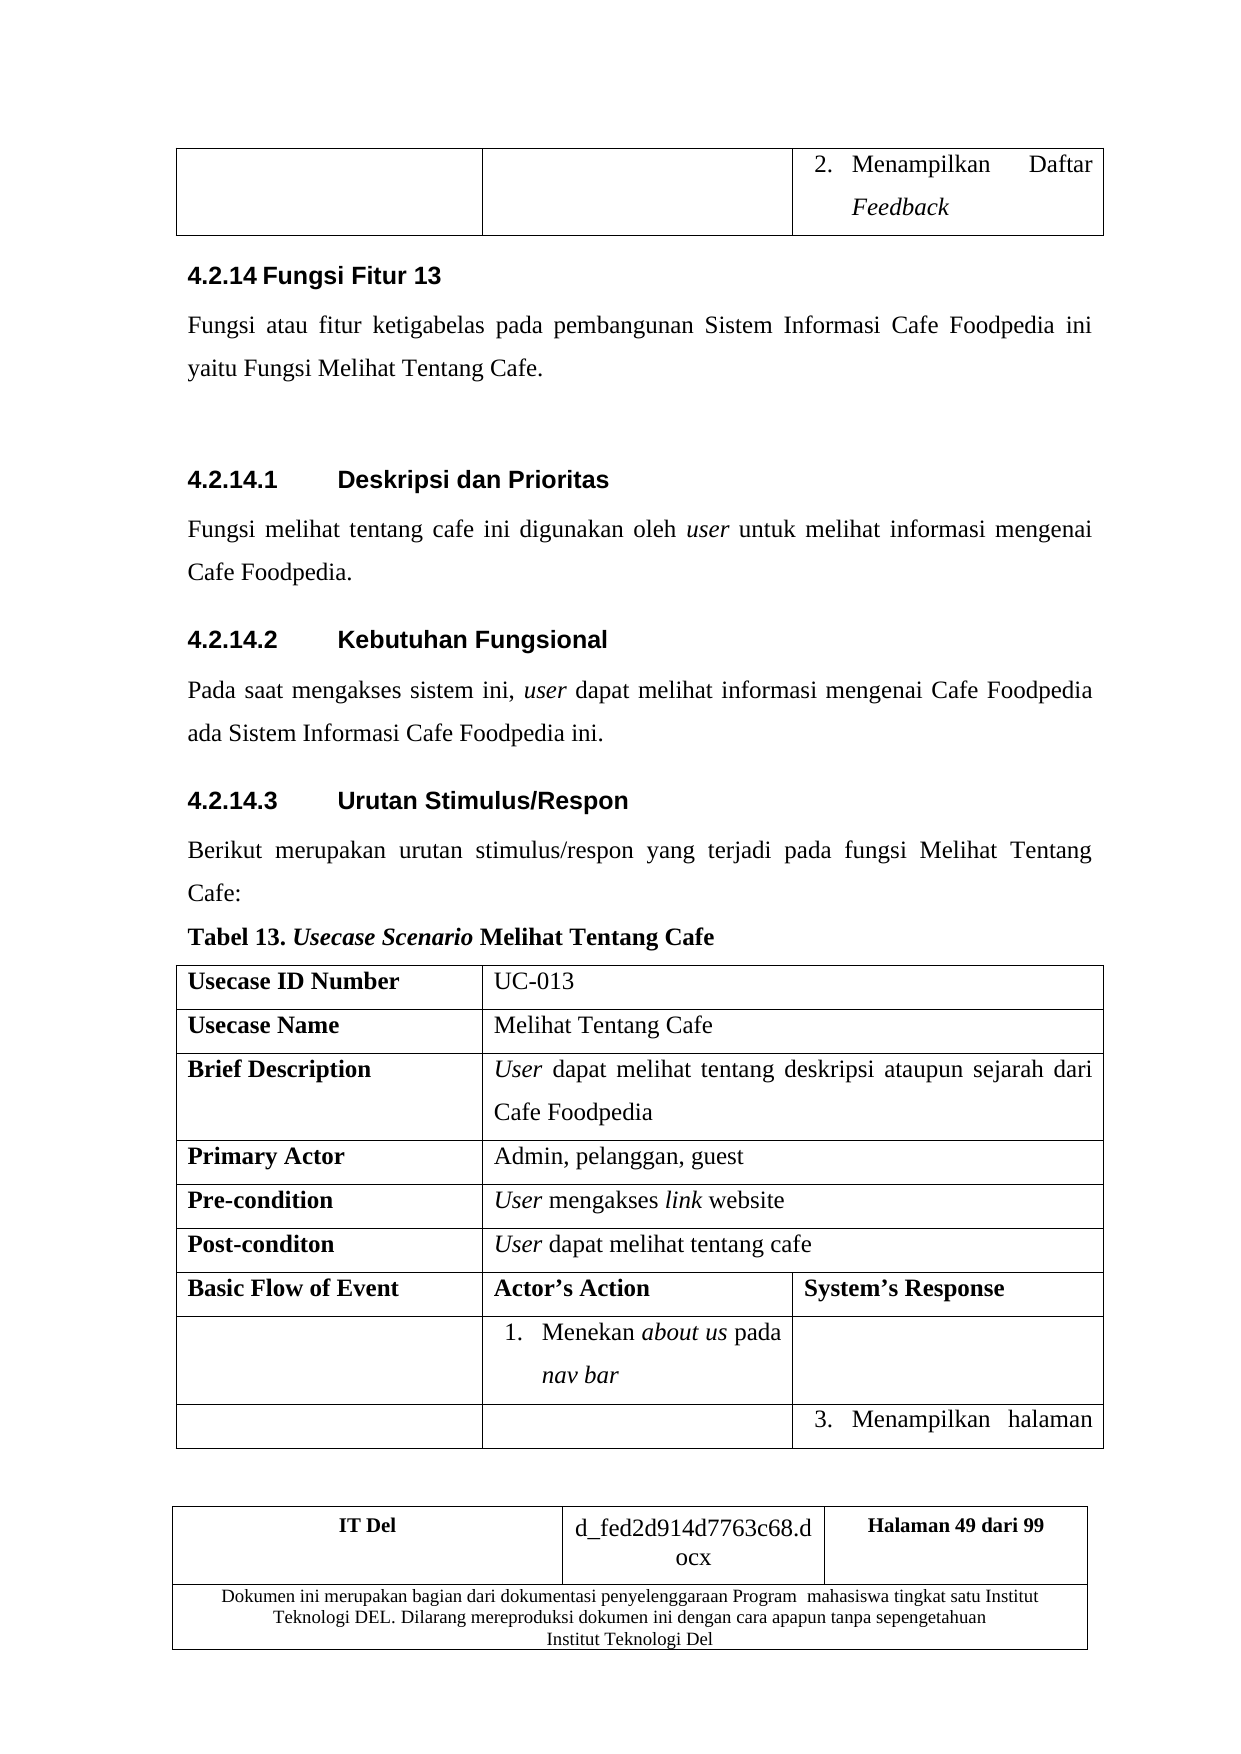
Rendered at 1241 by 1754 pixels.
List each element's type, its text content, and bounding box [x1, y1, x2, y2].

table_cell [177, 149, 482, 235]
table_cell [177, 1317, 482, 1403]
table_cell Actor’s Action [483, 1273, 792, 1316]
table_cell Usecase Name [177, 1010, 482, 1053]
table_cell [177, 1405, 482, 1447]
table_cell [793, 1317, 1103, 1403]
table_cell [483, 1405, 792, 1447]
table_cell User mengakses link website [483, 1185, 1103, 1228]
table_header UC-013 [483, 966, 1103, 1009]
table_cell Melihat Tentang Cafe [483, 1010, 1103, 1053]
table_cell Post-conditon [177, 1229, 482, 1272]
table_cell [483, 149, 792, 235]
table_cell Brief Description [177, 1054, 482, 1140]
table_cell System’s Response [793, 1273, 1103, 1316]
text Pada saat mengakses sistem ini, user dapat melihat informasi mengenai Cafe Foodpedia ada Sistem Informasi Cafe Foodpedia ini. [187, 675, 1092, 747]
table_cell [793, 1405, 1103, 1447]
text Fungsi melihat tentang cafe ini digunakan oleh user untuk melihat informasi mengenai Cafe Foodpedia. [187, 514, 1092, 586]
text Fungsi atau fitur ketigabelas pada pembangunan Sistem Informasi Cafe Foodpedia ini yaitu Fungsi Melihat Tentang Cafe. [187, 310, 1092, 382]
table_cell User dapat melihat tentang deskripsi ataupun sejarah dari Cafe Foodpedia [483, 1054, 1103, 1140]
table_cell Menampilkan Daftar Feedback [793, 149, 1103, 235]
table_cell User dapat melihat tentang cafe [483, 1229, 1103, 1272]
text Tabel 13. Usecase Scenario Melihat Tentang Cafe [187, 922, 1092, 950]
table_cell Basic Flow of Event [177, 1273, 482, 1316]
subtitle Fungsi Fitur 13 [187, 261, 1092, 290]
subtitle Deskripsi dan Prioritas [187, 465, 1092, 493]
table_cell Menekan about us pada nav bar [483, 1317, 792, 1403]
subtitle Kebutuhan Fungsional [187, 625, 1092, 654]
table_header Usecase ID Number [177, 966, 482, 1009]
subtitle Urutan Stimulus/Respon [187, 786, 1092, 815]
table_cell Pre-condition [177, 1185, 482, 1228]
table_cell Primary Actor [177, 1141, 482, 1184]
text Berikut merupakan urutan stimulus/respon yang terjadi pada fungsi Melihat Tentang Cafe: [187, 835, 1092, 907]
table_cell Admin, pelanggan, guest [483, 1141, 1103, 1184]
